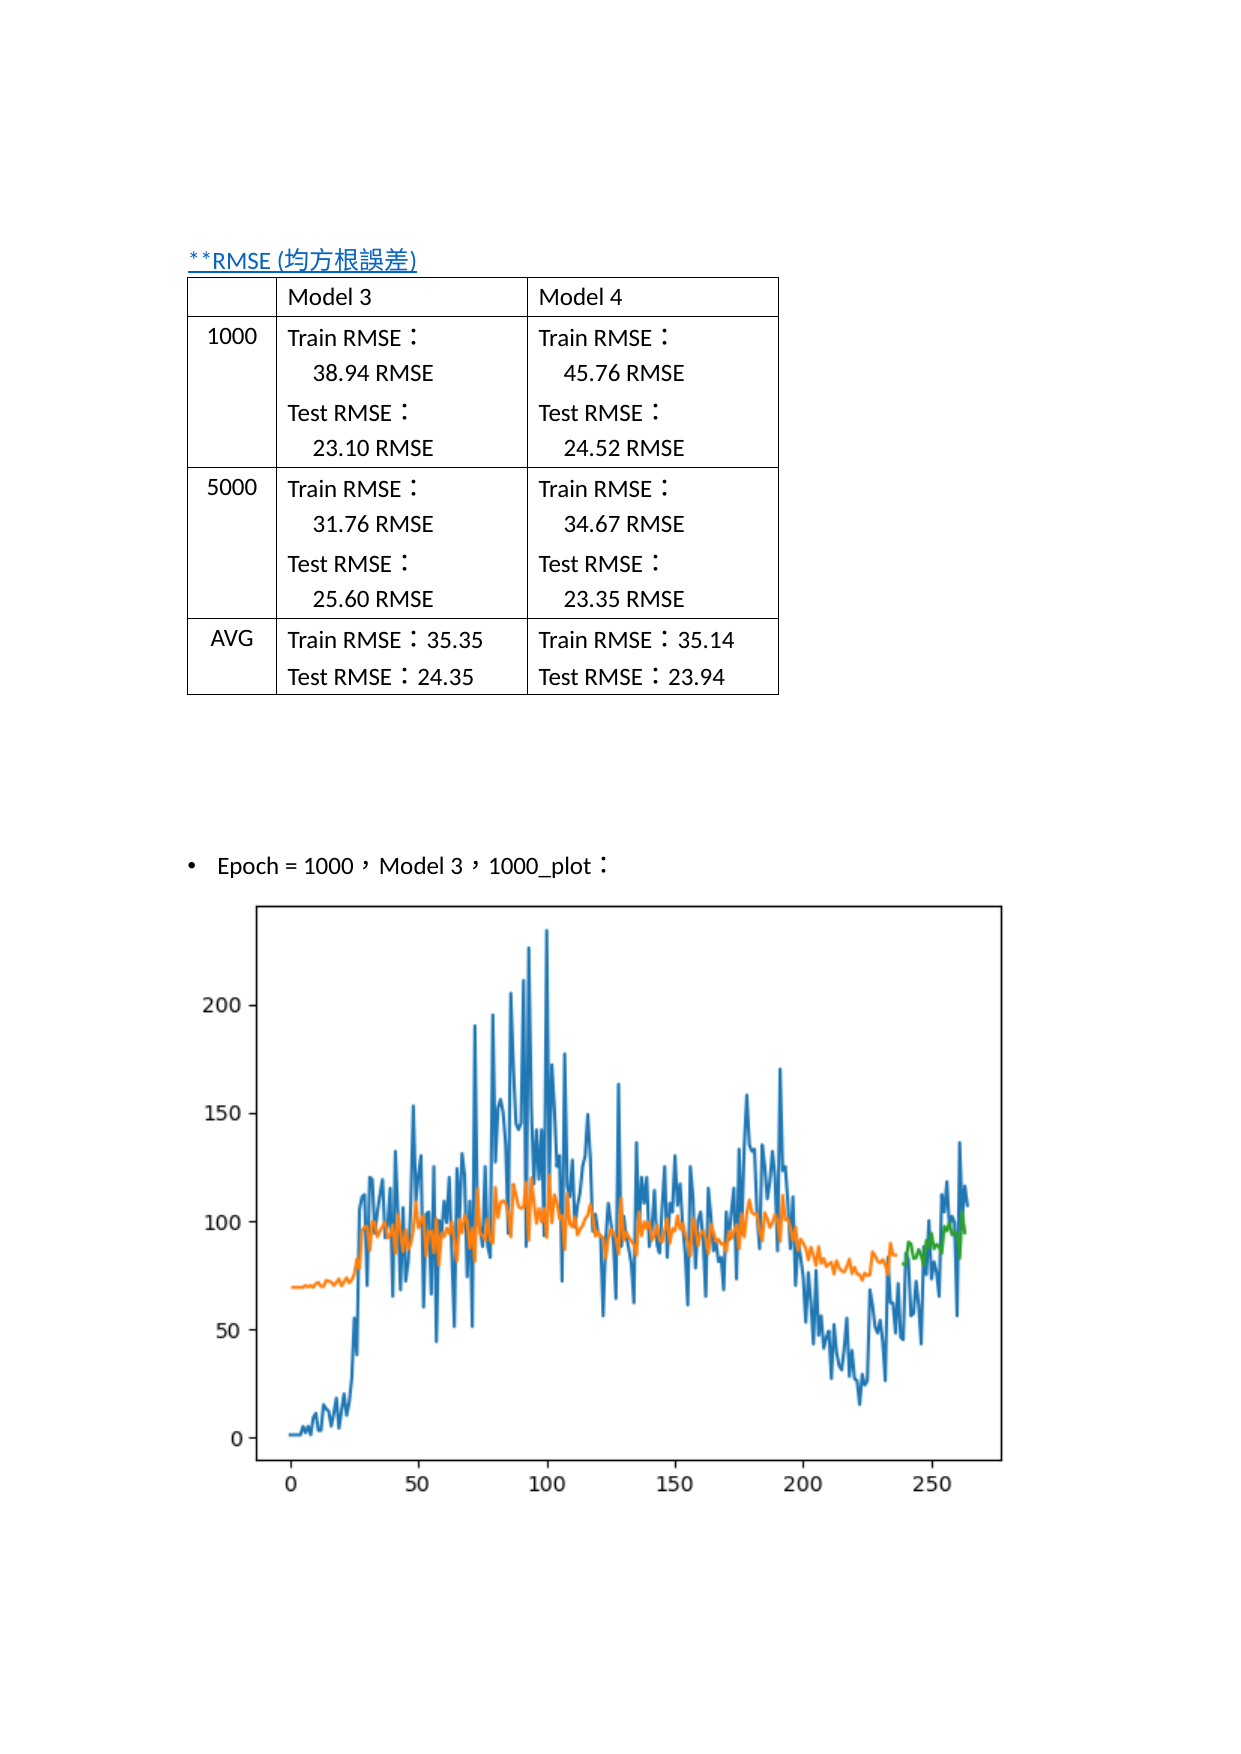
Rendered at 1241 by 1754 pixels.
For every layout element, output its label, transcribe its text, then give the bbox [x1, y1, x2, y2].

table_cell Train RMSE：35.14 Test RMSE：23.94 [528, 619, 778, 694]
table_cell Train RMSE： 38.94 RMSE Test RMSE： 23.10 RMSE [277, 317, 527, 467]
table_cell AVG [188, 619, 276, 694]
table_cell 5000 [188, 468, 276, 618]
text **RMSE (均方根誤差) [187, 239, 1053, 277]
list Epoch = 1000，Model 3，1000_plot： [187, 845, 1053, 882]
table_header [188, 278, 276, 316]
table_cell 1000 [188, 317, 276, 467]
table_cell Train RMSE： 31.76 RMSE Test RMSE： 25.60 RMSE [277, 468, 527, 618]
table_header Model 4 [528, 278, 778, 316]
picture [187, 891, 1016, 1511]
table_header Model 3 [277, 278, 527, 316]
table_cell Train RMSE： 45.76 RMSE Test RMSE： 24.52 RMSE [528, 317, 778, 467]
table_cell Train RMSE：35.35 Test RMSE：24.35 [277, 619, 527, 694]
table_cell Train RMSE： 34.67 RMSE Test RMSE： 23.35 RMSE [528, 468, 778, 618]
